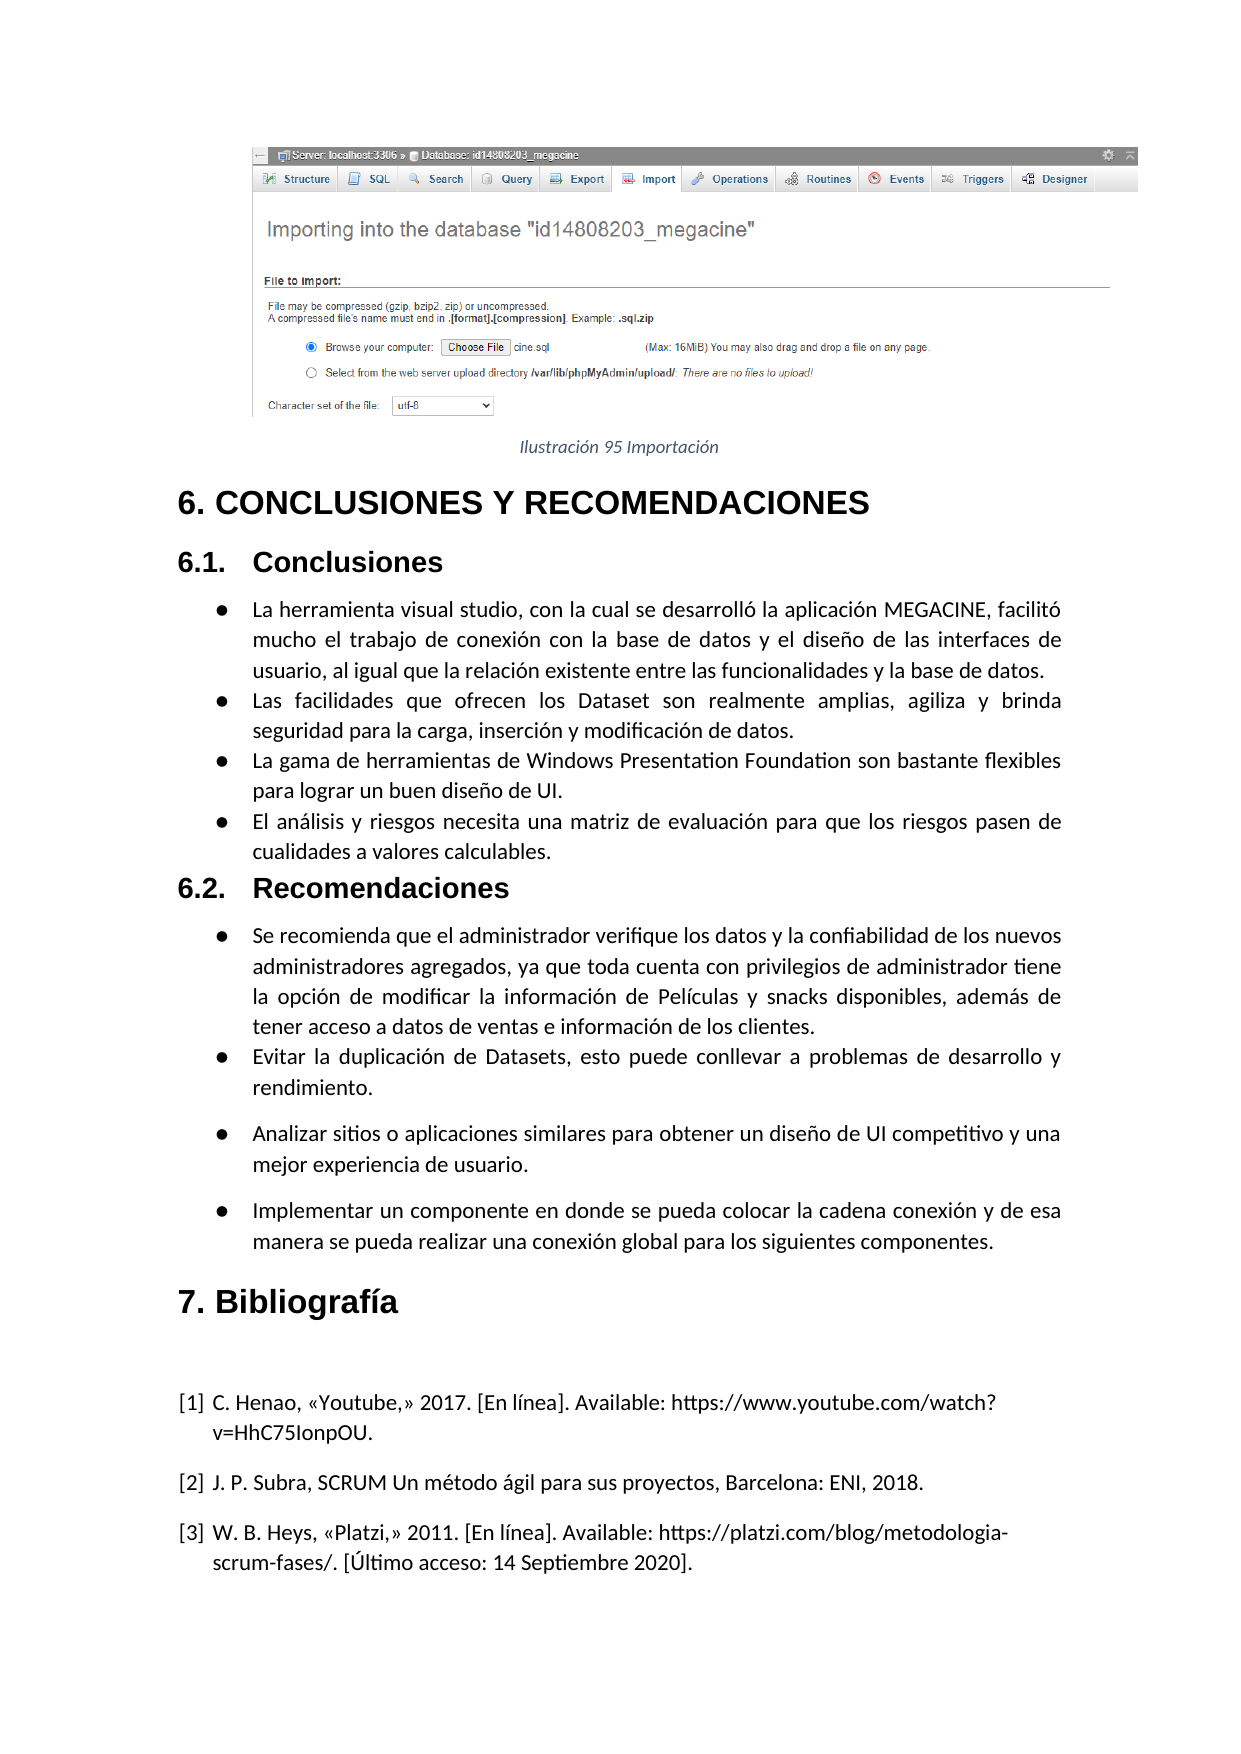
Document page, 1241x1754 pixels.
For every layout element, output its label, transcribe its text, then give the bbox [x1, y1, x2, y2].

subtitle Recomendaciones [177, 871, 1063, 905]
list Se recomienda que el administrador verifique los datos y la confiabilidad de los nuevos administradores agregados, ya que toda cuenta con privilegios de administrador tiene la opción de modificar la información de Películas y snacks disponibles, además de tener acceso a datos de ventas e información de los clientes. [215, 922, 1063, 1040]
list Implementar un componente en donde se pueda colocar la cadena conexión y de esa manera se pueda realizar una conexión global para los siguientes componentes. [215, 1197, 1063, 1255]
list Evitar la duplicación de Datasets, esto puede conllevar a problemas de desarrollo y rendimiento. [215, 1042, 1063, 1101]
list El análisis y riesgos necesita una matriz de evaluación para que los riesgos pasen de cualidades a valores calculables. [215, 807, 1063, 865]
subtitle CONCLUSIONES Y RECOMENDACIONES [177, 483, 1063, 522]
text Ilustración 95 Importación [177, 435, 1063, 458]
picture [252, 147, 1138, 417]
list Las facilidades que ofrecen los Dataset son realmente amplias, agiliza y brinda seguridad para la carga, inserción y modificación de datos. [215, 686, 1063, 744]
list La herramienta visual studio, con la cual se desarrolló la aplicación MEGACINE, facilitó mucho el trabajo de conexión con la base de datos y el diseño de las interfaces de usuario, al igual que la relación existente entre las funcionalidades y la base de datos. [215, 595, 1063, 684]
subtitle Conclusiones [177, 545, 1063, 578]
list Analizar sitios o aplicaciones similares para obtener un diseño de UI competitivo y una mejor experiencia de usuario. [215, 1119, 1063, 1178]
list La gama de herramientas de Windows Presentation Foundation son bastante flexibles para lograr un buen diseño de UI. [215, 746, 1063, 804]
